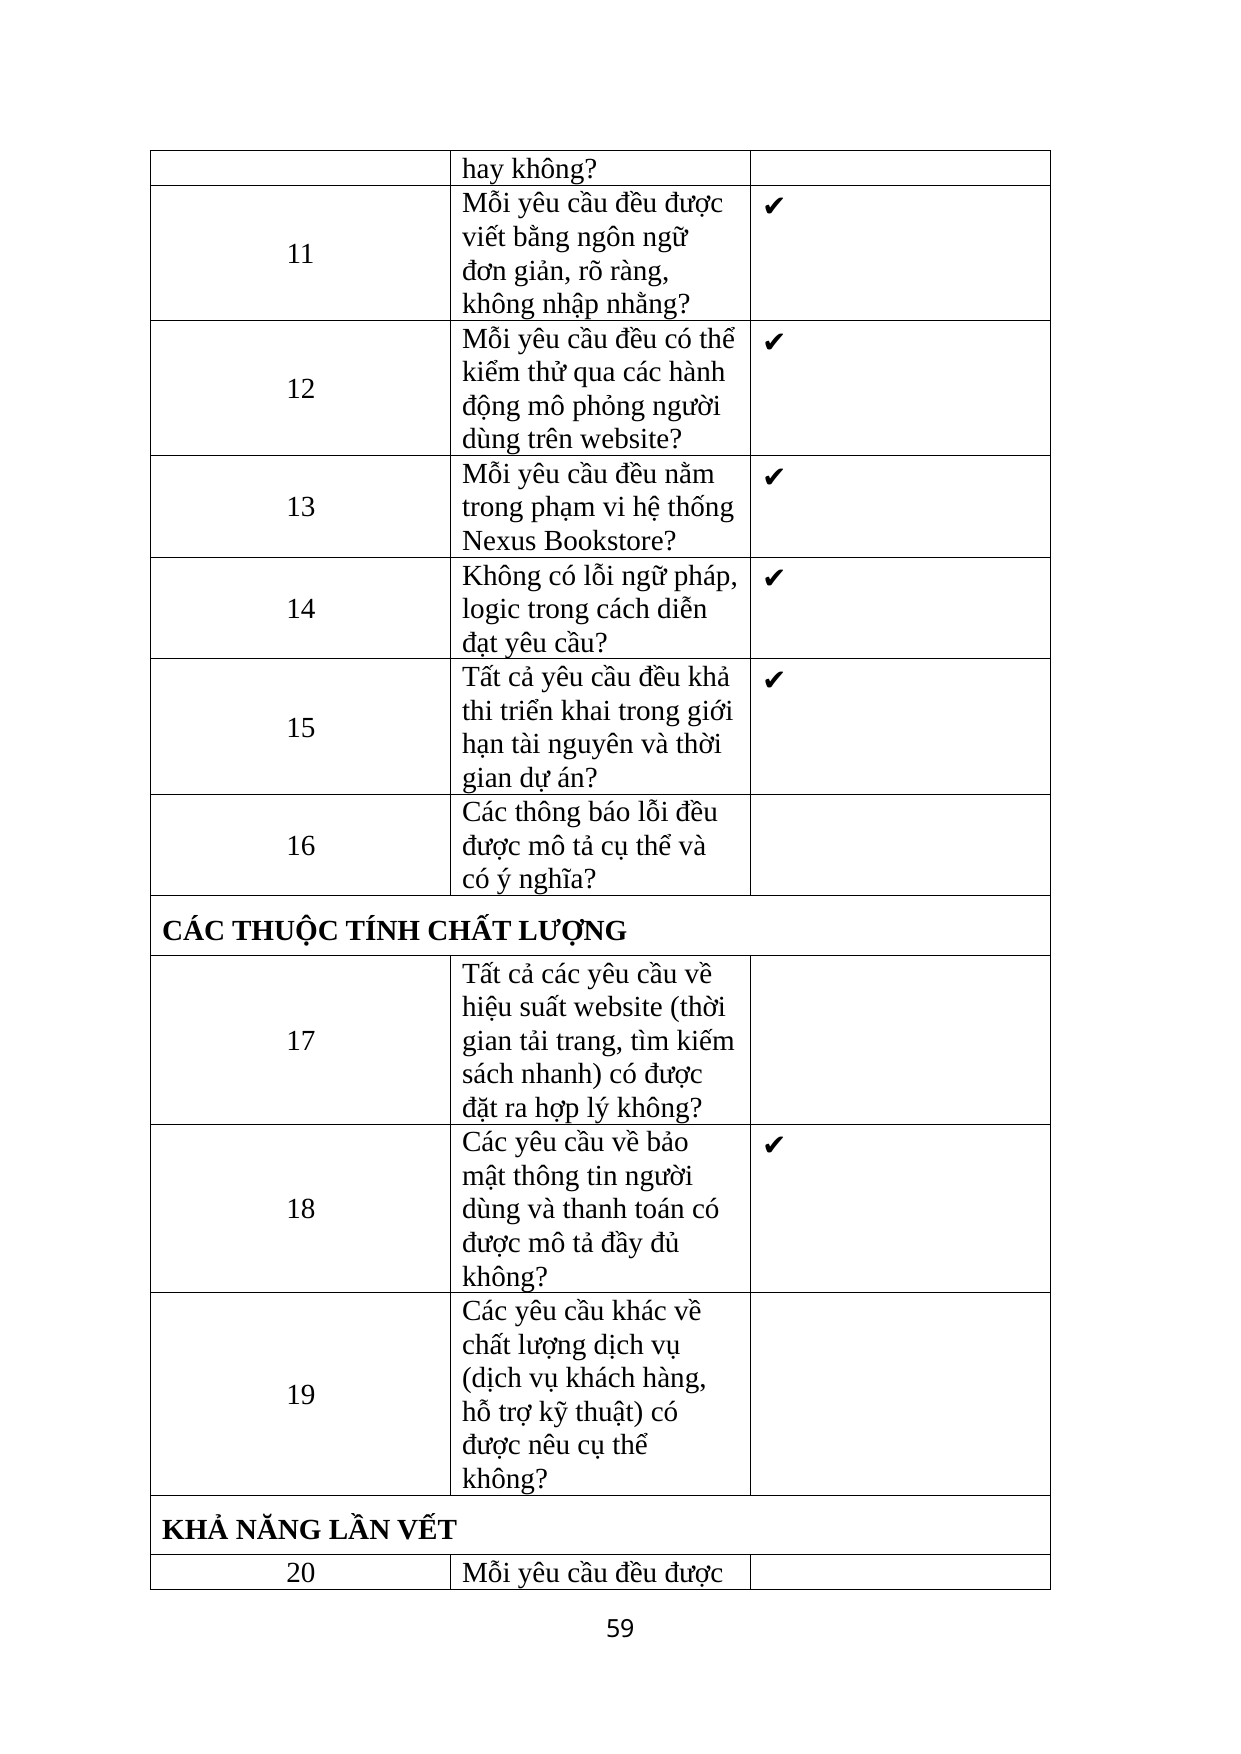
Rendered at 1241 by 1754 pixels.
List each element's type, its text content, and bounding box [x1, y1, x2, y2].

table_cell Mỗi yêu cầu đều được viết bằng ngôn ngữ đơn giản, rõ ràng, không nhập nhằng? [451, 186, 750, 320]
table_cell 11 [151, 186, 450, 320]
table_cell Tất cả yêu cầu đều khả thi triển khai trong giới hạn tài nguyên và thời gian dự án? [451, 659, 750, 793]
table_cell Các yêu cầu về bảo mật thông tin người dùng và thanh toán có được mô tả đầy đủ không? [451, 1125, 750, 1292]
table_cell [451, 151, 750, 184]
table_cell [751, 795, 1050, 895]
table_cell 16 [151, 795, 450, 895]
table_cell ✔ [751, 659, 1050, 793]
table_cell ✔ [751, 186, 1050, 320]
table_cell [451, 1555, 750, 1589]
table_cell Mỗi yêu cầu đều có thể kiểm thử qua các hành động mô phỏng người dùng trên website? [451, 321, 750, 455]
table_cell Tất cả các yêu cầu về hiệu suất website (thời gian tải trang, tìm kiếm sách nhanh) có được đặt ra hợp lý không? [451, 956, 750, 1123]
table_cell ✔ [751, 456, 1050, 557]
table_cell ✔ [751, 558, 1050, 658]
table_cell 19 [151, 1293, 450, 1494]
table_cell ✔ [751, 1125, 1050, 1292]
table_cell 10 [151, 151, 450, 184]
table_cell 12 [151, 321, 450, 455]
table_cell 18 [151, 1125, 450, 1292]
table_cell 14 [151, 558, 450, 658]
table_cell 20 [151, 1555, 450, 1589]
table_cell Không có lỗi ngữ pháp, logic trong cách diễn đạt yêu cầu? [451, 558, 750, 658]
table_cell [751, 1293, 1050, 1494]
table_cell 17 [151, 956, 450, 1123]
table_cell 13 [151, 456, 450, 557]
table_cell ✔ [751, 151, 1050, 184]
table_cell [751, 956, 1050, 1123]
table_cell ✔ [751, 321, 1050, 455]
table_cell Các yêu cầu khác về chất lượng dịch vụ (dịch vụ khách hàng, hỗ trợ kỹ thuật) có được nêu cụ thể không? [451, 1293, 750, 1494]
table_cell Các thông báo lỗi đều được mô tả cụ thể và có ý nghĩa? [451, 795, 750, 895]
table_cell CÁC THUỘC TÍNH CHẤT LƯỢNG [151, 896, 1050, 955]
table_cell [751, 1555, 1050, 1589]
table_cell KHẢ NĂNG LẦN VẾT [151, 1496, 1050, 1554]
table_cell 15 [151, 659, 450, 793]
table_cell Mỗi yêu cầu đều nằm trong phạm vi hệ thống Nexus Bookstore? [451, 456, 750, 557]
